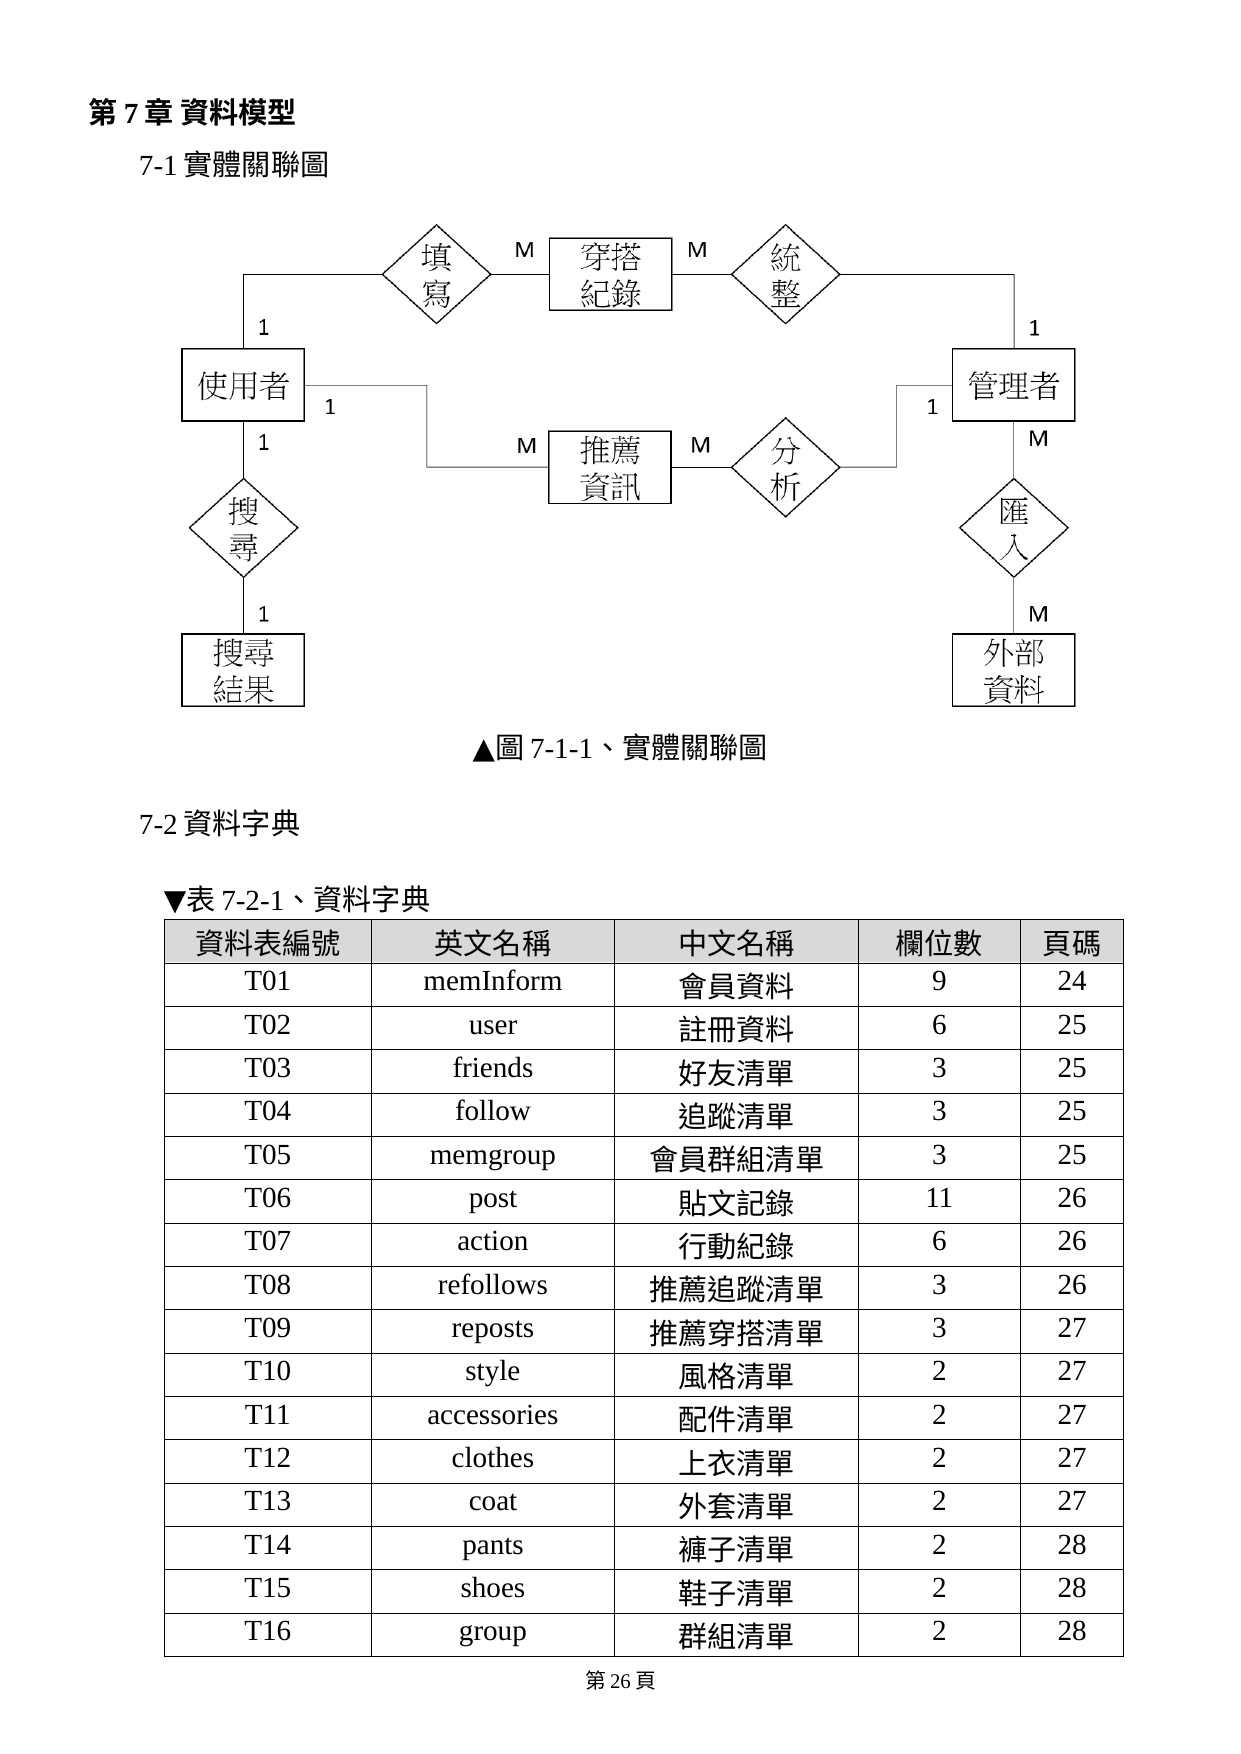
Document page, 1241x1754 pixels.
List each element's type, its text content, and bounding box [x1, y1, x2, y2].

table_cell 25 [1021, 1094, 1123, 1136]
table_cell 27 [1021, 1440, 1123, 1482]
table_cell 24 [1021, 964, 1123, 1006]
table_cell 2 [859, 1484, 1020, 1526]
table_cell 27 [1021, 1310, 1123, 1352]
table_cell clothes [372, 1440, 614, 1482]
table_cell 27 [1021, 1397, 1123, 1439]
table_cell 26 [1021, 1267, 1123, 1309]
table_cell 2 [859, 1440, 1020, 1482]
picture [178, 223, 1078, 725]
table_cell 註冊資料 [615, 1007, 858, 1049]
text 第7章 資料模型 [89, 89, 1127, 131]
table_cell post [372, 1180, 614, 1222]
table_cell T14 [165, 1527, 371, 1569]
table_cell follow [372, 1094, 614, 1136]
table_cell 26 [1021, 1224, 1123, 1266]
table_cell user [372, 1007, 614, 1049]
table_cell T03 [165, 1050, 371, 1092]
table_cell memgroup [372, 1137, 614, 1179]
table_cell 2 [859, 1354, 1020, 1396]
table_cell T01 [165, 964, 371, 1006]
table_cell 28 [1021, 1527, 1123, 1569]
table_cell 褲子清單 [615, 1527, 858, 1569]
table_header 欄位數 [859, 920, 1020, 962]
table_cell group [372, 1614, 614, 1656]
table_cell T16 [165, 1614, 371, 1656]
table_cell 2 [859, 1570, 1020, 1612]
table_cell 6 [859, 1224, 1020, 1266]
table_cell T05 [165, 1137, 371, 1179]
table_cell memInform [372, 964, 614, 1006]
table_cell pants [372, 1527, 614, 1569]
table_cell reposts [372, 1310, 614, 1352]
text 7-1實體關聯圖 [139, 142, 1152, 184]
table_cell friends [372, 1050, 614, 1092]
table_cell 11 [859, 1180, 1020, 1222]
table_cell 3 [859, 1267, 1020, 1309]
table_cell 26 [1021, 1180, 1123, 1222]
table_cell 6 [859, 1007, 1020, 1049]
text ▲圖7-1-1、實體關聯圖 [89, 725, 1152, 767]
table_cell 群組清單 [615, 1614, 858, 1656]
table_cell 25 [1021, 1050, 1123, 1092]
table_cell 外套清單 [615, 1484, 858, 1526]
table_cell 28 [1021, 1614, 1123, 1656]
table_cell T06 [165, 1180, 371, 1222]
table_cell 25 [1021, 1137, 1123, 1179]
table_cell 25 [1021, 1007, 1123, 1049]
table_cell T09 [165, 1310, 371, 1352]
table_cell 2 [859, 1614, 1020, 1656]
table_cell 27 [1021, 1354, 1123, 1396]
table_cell T15 [165, 1570, 371, 1612]
table_cell 風格清單 [615, 1354, 858, 1396]
table_cell T07 [165, 1224, 371, 1266]
table_cell 追蹤清單 [615, 1094, 858, 1136]
table_header 英文名稱 [372, 920, 614, 962]
table_header 頁碼 [1021, 920, 1123, 962]
table_cell 28 [1021, 1570, 1123, 1612]
table_cell T10 [165, 1354, 371, 1396]
table_cell 鞋子清單 [615, 1570, 858, 1612]
table_cell 9 [859, 964, 1020, 1006]
table_cell 3 [859, 1094, 1020, 1136]
table_cell 3 [859, 1310, 1020, 1352]
table_header 中文名稱 [615, 920, 858, 962]
text 7-2資料字典 [139, 801, 1152, 843]
table_cell 3 [859, 1137, 1020, 1179]
table_cell refollows [372, 1267, 614, 1309]
table_cell T13 [165, 1484, 371, 1526]
table_cell 27 [1021, 1484, 1123, 1526]
table_cell T08 [165, 1267, 371, 1309]
text ▼表7-2-1、資料字典 [164, 877, 1152, 919]
table_cell 上衣清單 [615, 1440, 858, 1482]
table_cell 行動紀錄 [615, 1224, 858, 1266]
table_cell 3 [859, 1050, 1020, 1092]
table_cell T04 [165, 1094, 371, 1136]
table_cell T11 [165, 1397, 371, 1439]
table_cell shoes [372, 1570, 614, 1612]
table_cell T02 [165, 1007, 371, 1049]
table_cell coat [372, 1484, 614, 1526]
table_cell 2 [859, 1397, 1020, 1439]
table_cell accessories [372, 1397, 614, 1439]
table_cell 好友清單 [615, 1050, 858, 1092]
table_cell action [372, 1224, 614, 1266]
table_cell 推薦追蹤清單 [615, 1267, 858, 1309]
table_header 資料表編號 [165, 920, 371, 962]
table_cell style [372, 1354, 614, 1396]
table_cell T12 [165, 1440, 371, 1482]
table_cell 會員群組清單 [615, 1137, 858, 1179]
table_cell 會員資料 [615, 964, 858, 1006]
table_cell 配件清單 [615, 1397, 858, 1439]
table_cell 2 [859, 1527, 1020, 1569]
table_cell 貼文記錄 [615, 1180, 858, 1222]
table_cell 推薦穿搭清單 [615, 1310, 858, 1352]
